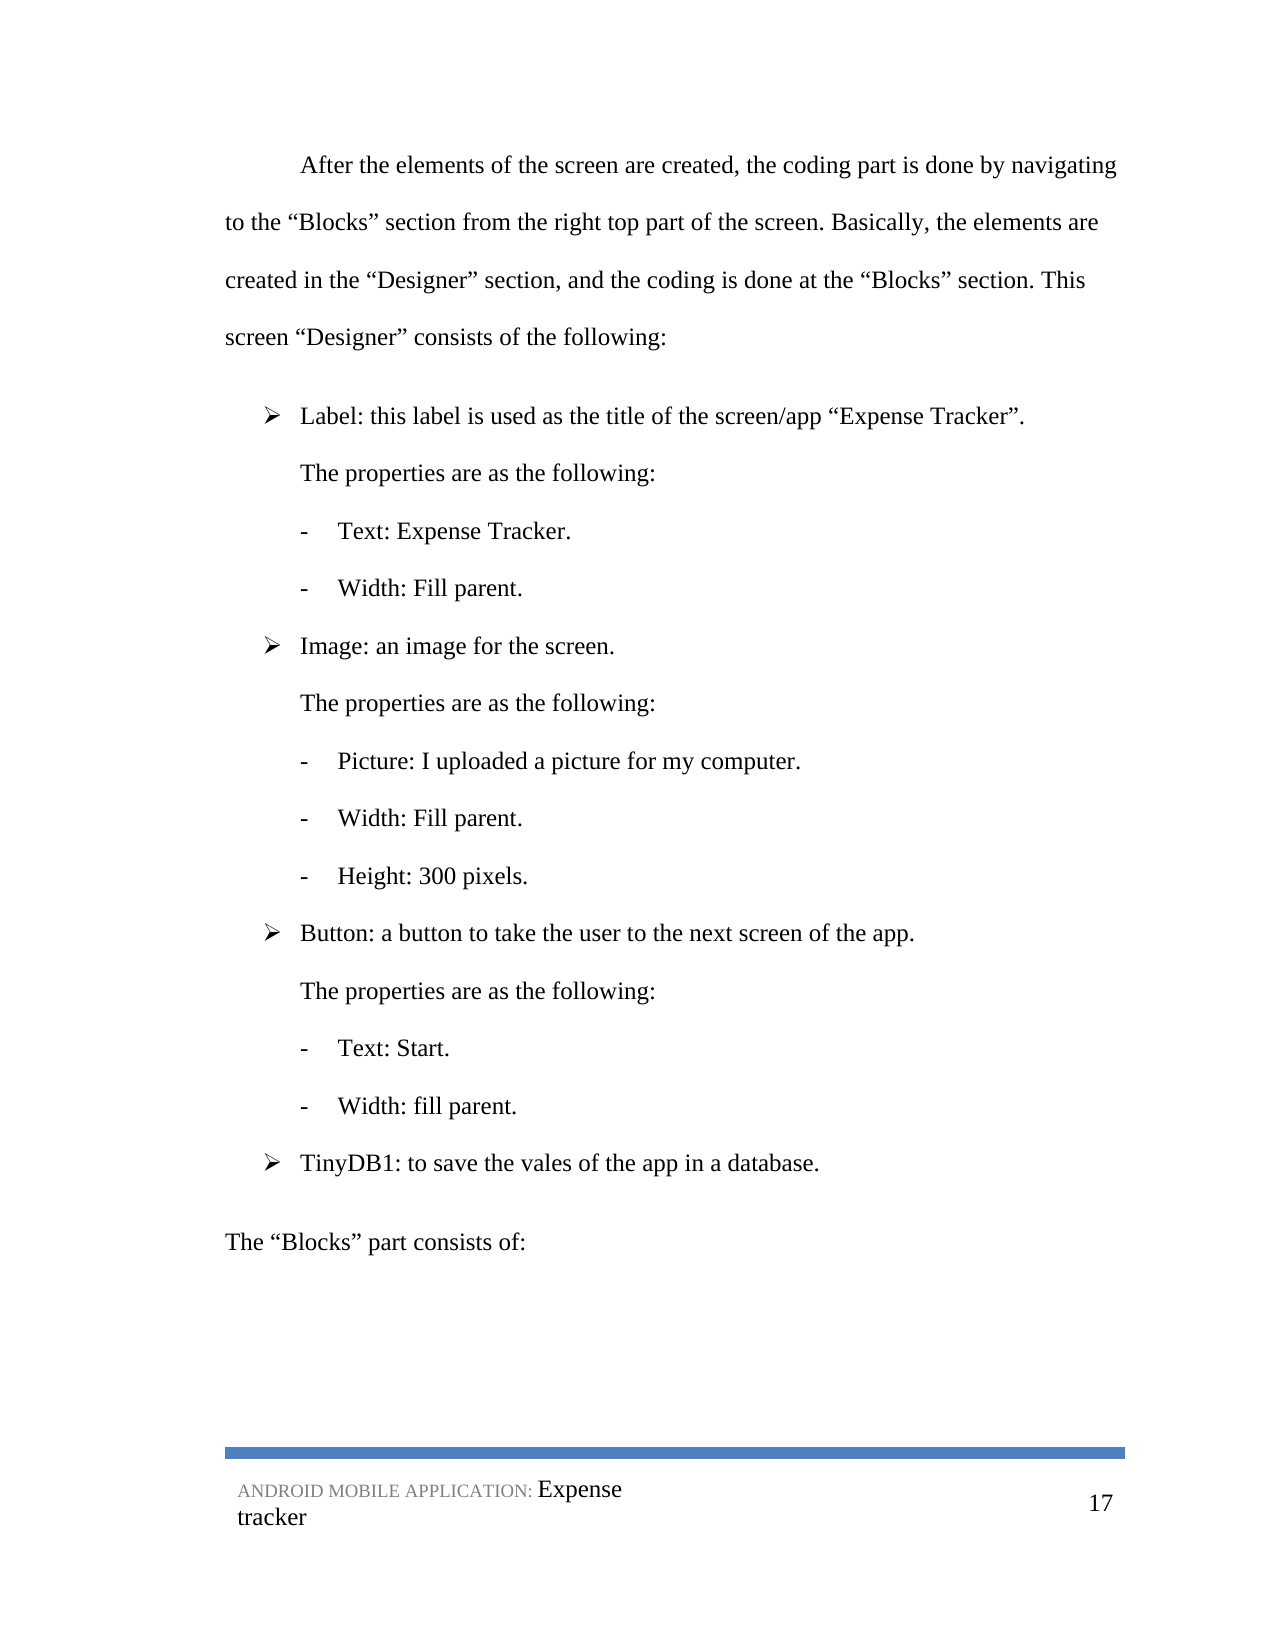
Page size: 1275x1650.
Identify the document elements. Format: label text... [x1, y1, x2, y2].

list Width: Fill parent. [300, 573, 1125, 602]
list The properties are as the following: [300, 976, 1125, 1004]
list The properties are as the following: [300, 458, 1125, 487]
list The properties are as the following: [300, 688, 1125, 717]
list TinyDB1: to save the vales of the app in a database. [262, 1148, 1125, 1177]
list Label: this label is used as the title of the screen/app “Expense Tracker”. [262, 401, 1125, 429]
list Height: 300 pixels. [300, 861, 1125, 889]
list Width: fill parent. [300, 1091, 1125, 1119]
list Picture: I uploaded a picture for my computer. [300, 746, 1125, 774]
text The “Blocks” part consists of: [225, 1227, 1125, 1255]
list Text: Expense Tracker. [300, 516, 1125, 544]
text After the elements of the screen are created, the coding part is done by navigating to the “Blocks” section from the right top part of the screen. Basically, the elements are created in the “Designer” section, and the coding is done at the “Blocks” section. This screen “Designer” consists of the following: [225, 150, 1125, 351]
list Button: a button to take the user to the next screen of the app. [262, 918, 1125, 947]
list Image: an image for the screen. [262, 631, 1125, 659]
list Width: Fill parent. [300, 803, 1125, 832]
list Text: Start. [300, 1033, 1125, 1062]
